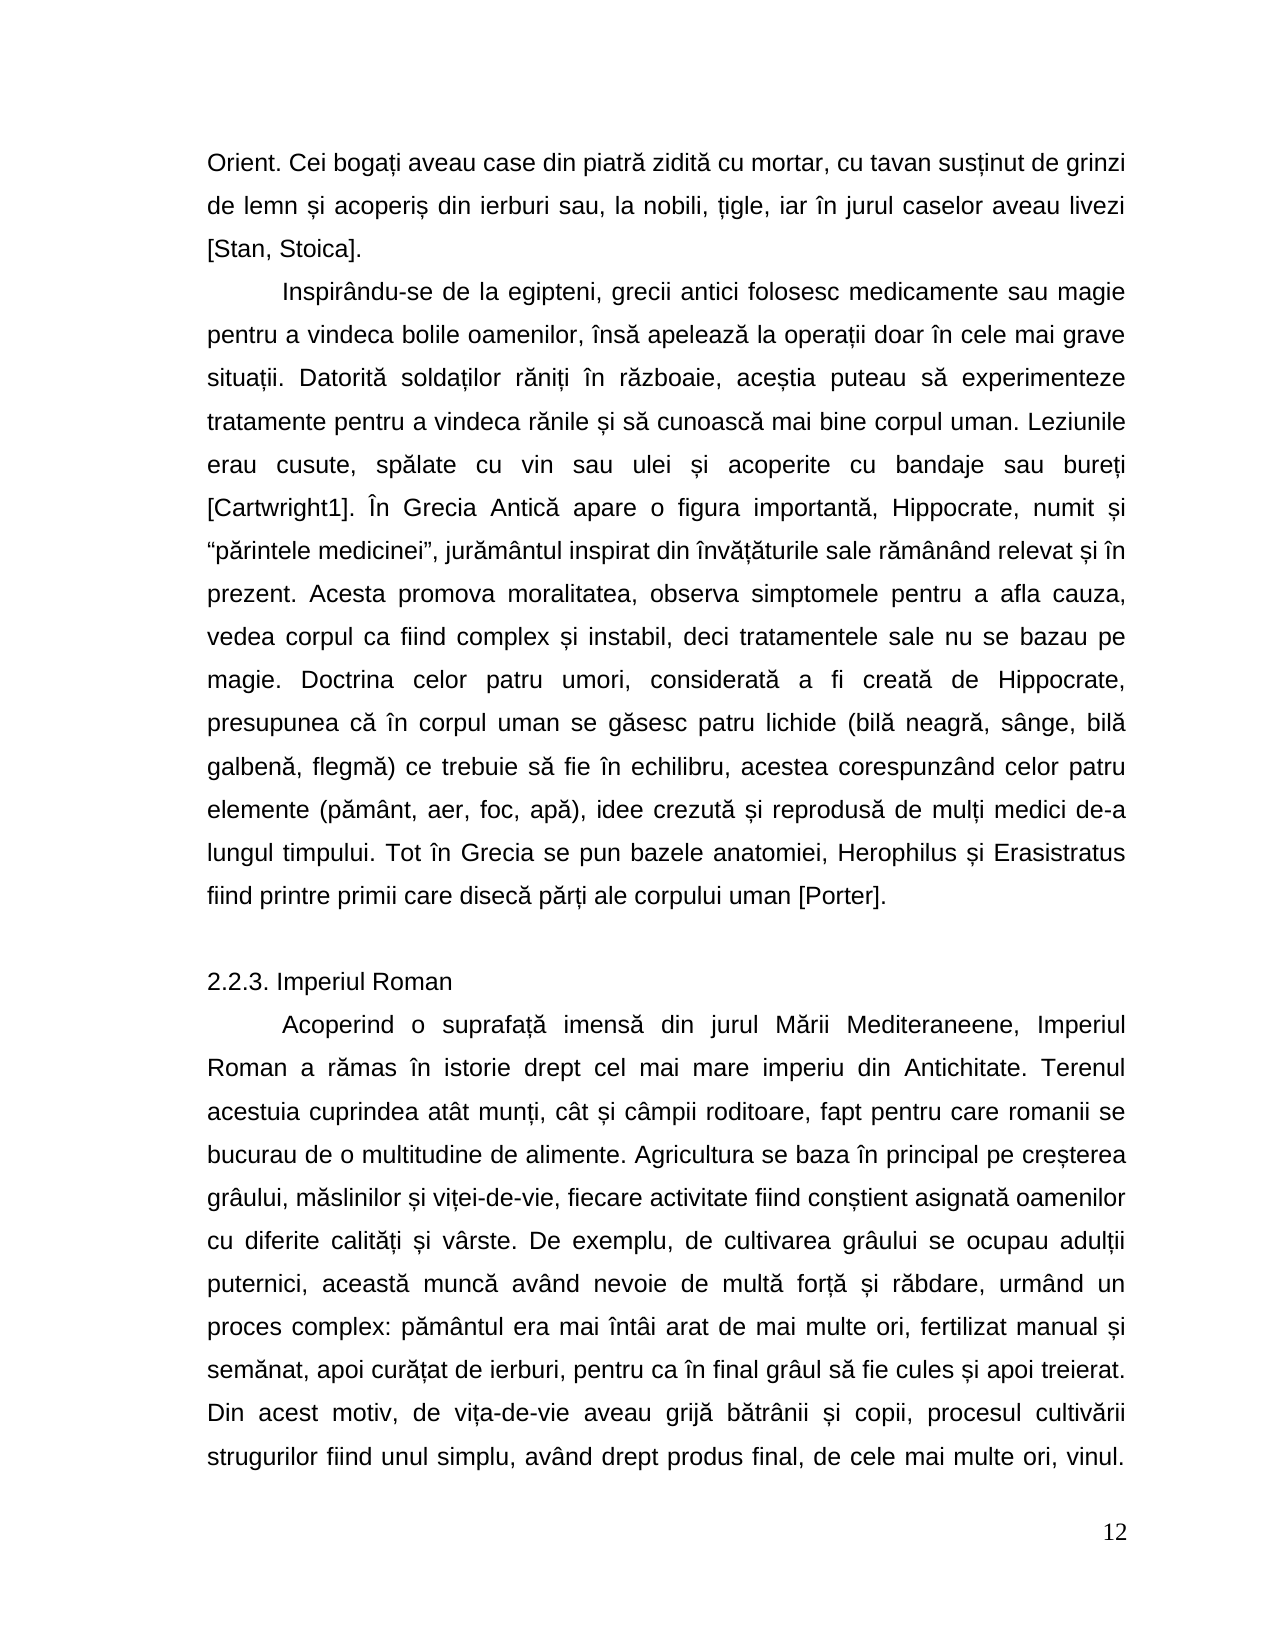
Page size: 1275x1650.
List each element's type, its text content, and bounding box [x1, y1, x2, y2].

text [207, 148, 1127, 263]
text Inspirându-se de la egipteni, grecii antici folosesc medicamente sau magie pentru a vindeca bolile oamenilor, însă apelează la operații doar în cele mai grave situații. Datorită soldaților răniți în războaie, aceștia puteau să experimenteze tratamente pentru a vindeca rănile și să cunoască mai bine corpul uman. Leziunile erau cusute, spălate cu vin sau ulei și acoperite cu bandaje sau bureți [Cartwright1]. În Grecia Antică apare o figura importantă, Hippocrate, numit și “părintele medicinei”, jurământul inspirat din învățăturile sale rămânând relevat și în prezent. Acesta promova moralitatea, observa simptomele pentru a afla cauza, vedea corpul ca fiind complex și instabil, deci tratamentele sale nu se bazau pe magie. Doctrina celor patru umori, considerată a fi creată de Hippocrate, presupunea că în corpul uman se găsesc patru lichide (bilă neagră, sânge, bilă galbenă, flegmă) ce trebuie să fie în echilibru, acestea corespunzând celor patru elemente (pământ, aer, foc, apă), idee crezută și reprodusă de mulți medici de-a lungul timpului. Tot în Grecia se pun bazele anatomiei, Herophilus și Erasistratus fiind printre primii care disecă părți ale corpului uman [Porter]. [207, 277, 1127, 909]
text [207, 1010, 1127, 1470]
text 2.2.3. Imperiul Roman [207, 967, 1127, 996]
